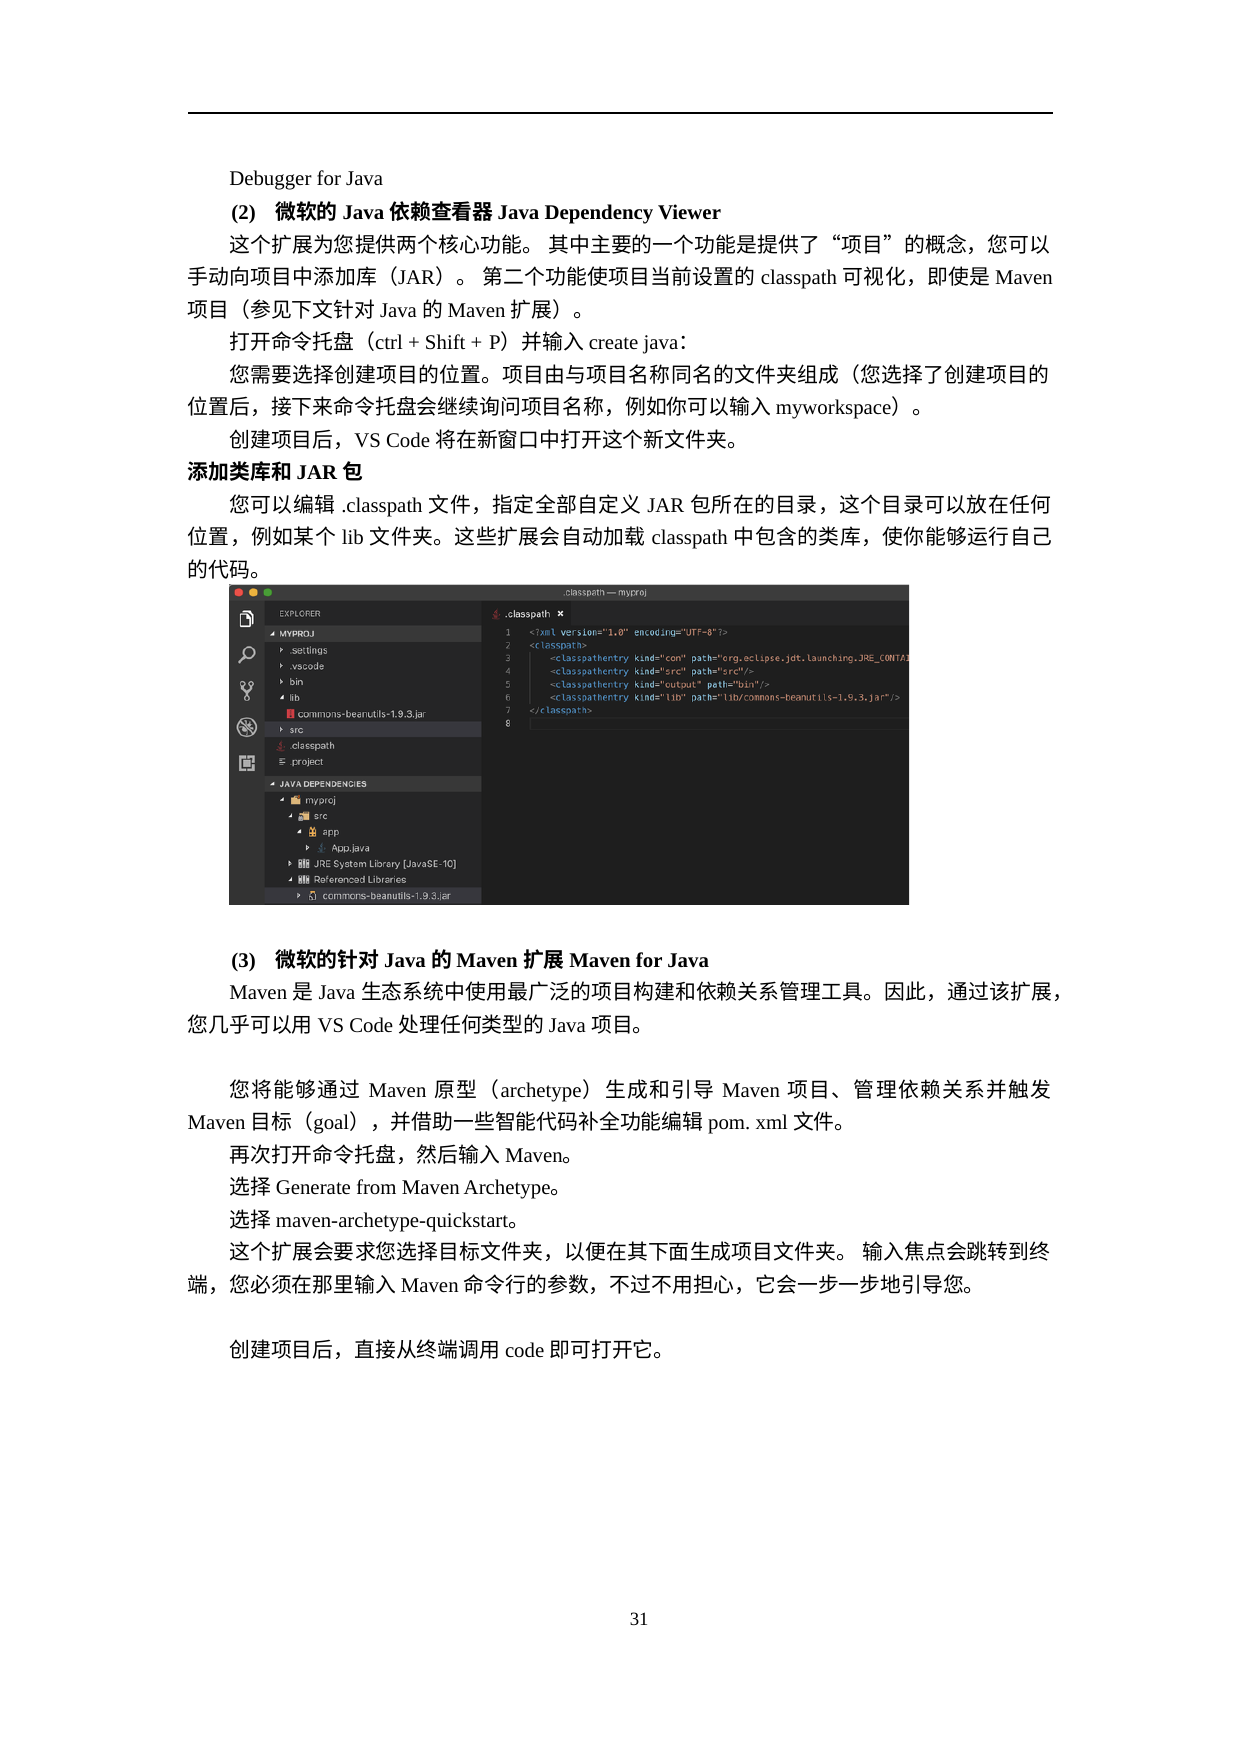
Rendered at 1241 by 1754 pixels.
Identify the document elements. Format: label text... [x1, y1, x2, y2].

text 选择 Generate from Maven Archetype。 [187, 1169, 1053, 1202]
subtitle 微软的 Java 依赖查看器Java Dependency Viewer [231, 194, 1053, 227]
text 您可以编辑 .classpath 文件，指定全部自定义 JAR 包所在的目录，这个目录可以放在任何位置，例如某个 lib 文件夹。这些扩展会自动加载 classpath 中包含的类库，使你能够运行自己的代码。 [187, 487, 1053, 584]
text Maven 是 Java 生态系统中使用最广泛的项目构建和依赖关系管理工具。因此，通过该扩展，您几乎可以用 VS Code 处理任何类型的 Java 项目。 [187, 974, 1053, 1039]
text 创建项目后，VS Code 将在新窗口中打开这个新文件夹。 [187, 422, 1053, 454]
text 添加类库和 JAR 包 [187, 454, 1053, 487]
text 这个扩展为您提供两个核心功能。 其中主要的一个功能是提供了“项目”的概念，您可以手动向项目中添加库（JAR）。 第二个功能使项目当前设置的 classpath 可视化，即使是 Maven 项目（参见下文针对 Java 的 Maven 扩展）。 [187, 227, 1053, 324]
text 您需要选择创建项目的位置。项目由与项目名称同名的文件夹组成（您选择了创建项目的位置后，接下来命令托盘会继续询问项目名称，例如你可以输入 myworkspace）。 [187, 357, 1053, 422]
text 您将能够通过 Maven 原型（archetype）生成和引导 Maven 项目、管理依赖关系并触发 Maven 目标（goal），并借助一些智能代码补全功能编辑 pom. xml 文件。 [187, 1072, 1053, 1137]
text 打开命令托盘（ctrl + Shift + P）并输入 create java： [187, 324, 1053, 357]
subtitle 微软的针对 Java 的 Maven 扩展 Maven for Java [231, 942, 1053, 974]
picture [229, 584, 910, 905]
text 创建项目后，直接从终端调用 code 即可打开它。 [187, 1332, 1053, 1364]
text Debugger for Java [187, 162, 1053, 194]
text 选择 maven-archetype-quickstart。 [187, 1202, 1053, 1234]
text 这个扩展会要求您选择目标文件夹，以便在其下面生成项目文件夹。 输入焦点会跳转到终端，您必须在那里输入 Maven 命令行的参数，不过不用担心，它会一步一步地引导您。 [187, 1234, 1053, 1299]
text 再次打开命令托盘，然后输入 Maven。 [187, 1137, 1053, 1169]
